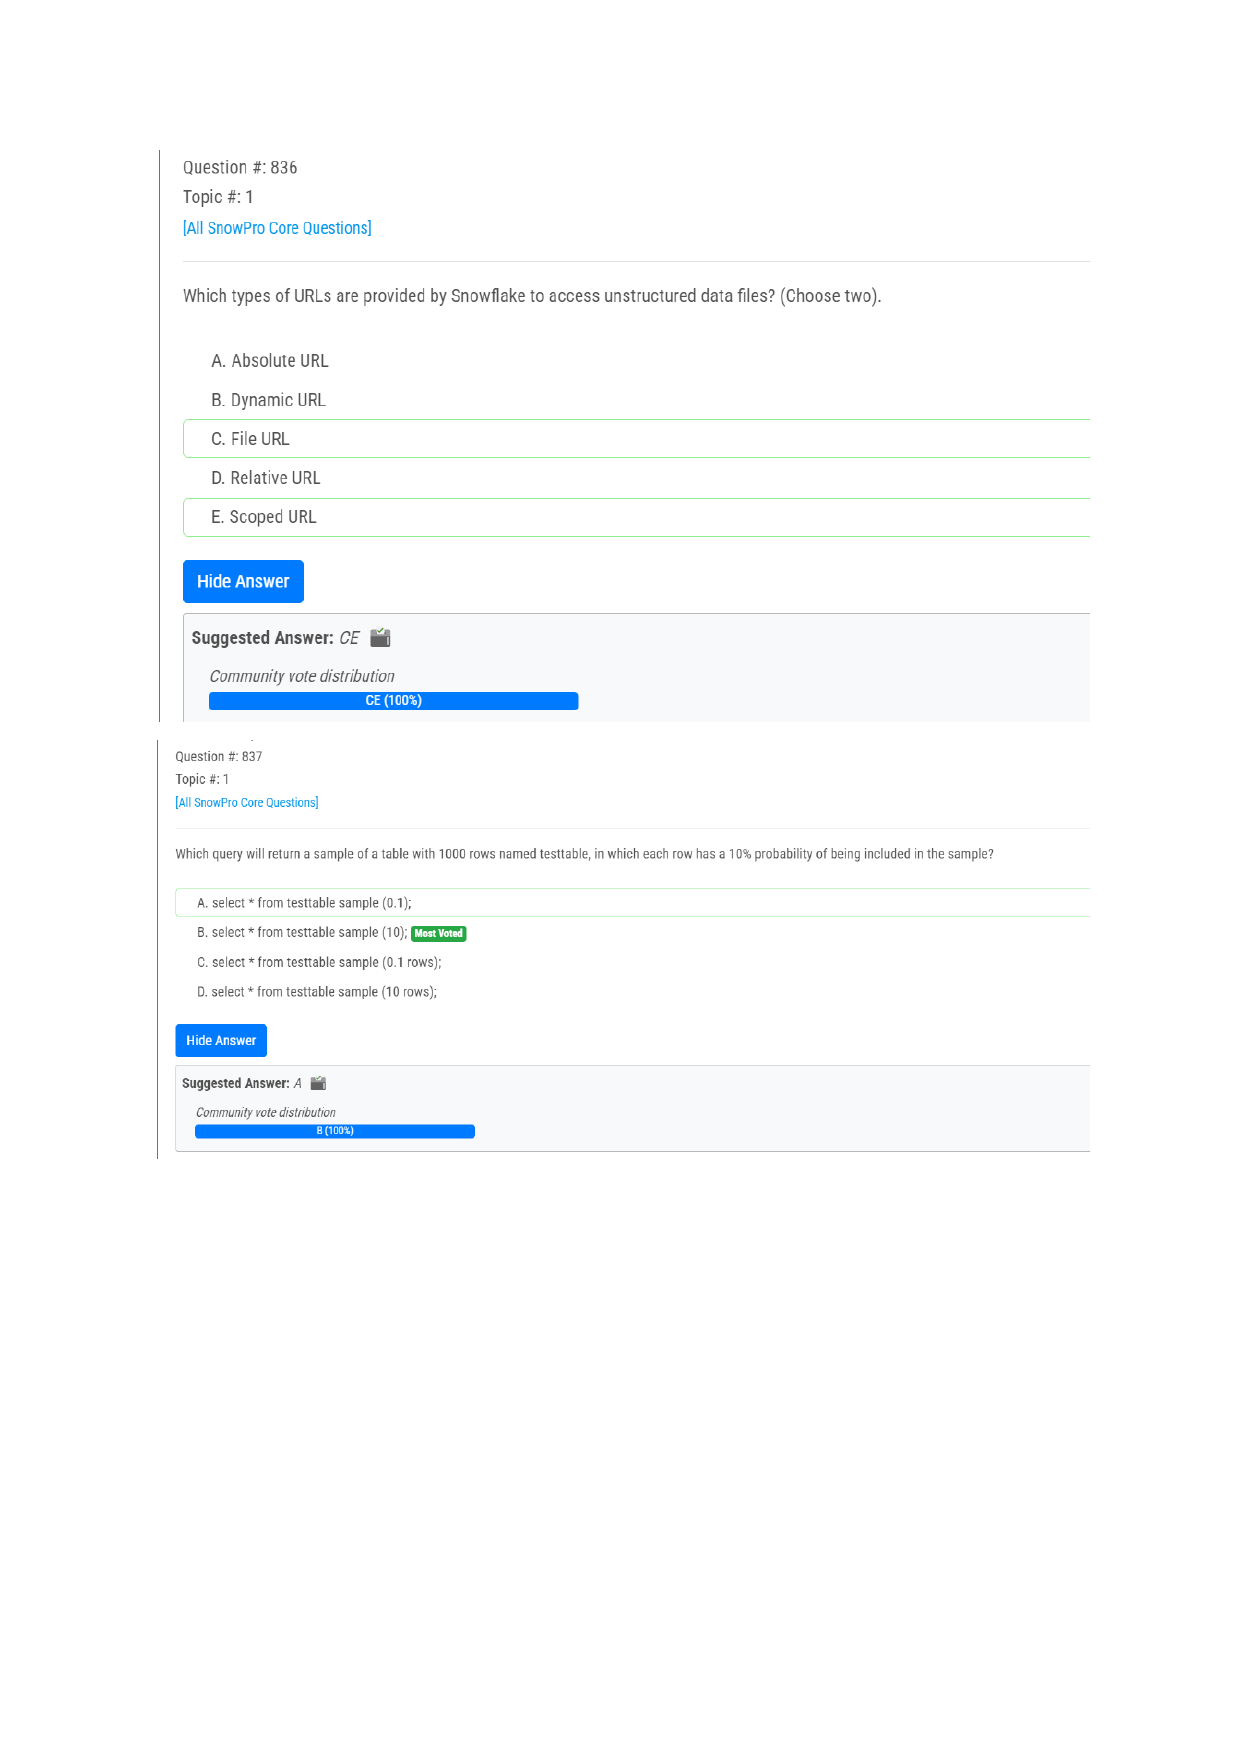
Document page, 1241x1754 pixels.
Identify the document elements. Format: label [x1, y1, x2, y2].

picture [150, 150, 1091, 722]
picture [150, 740, 1091, 1159]
